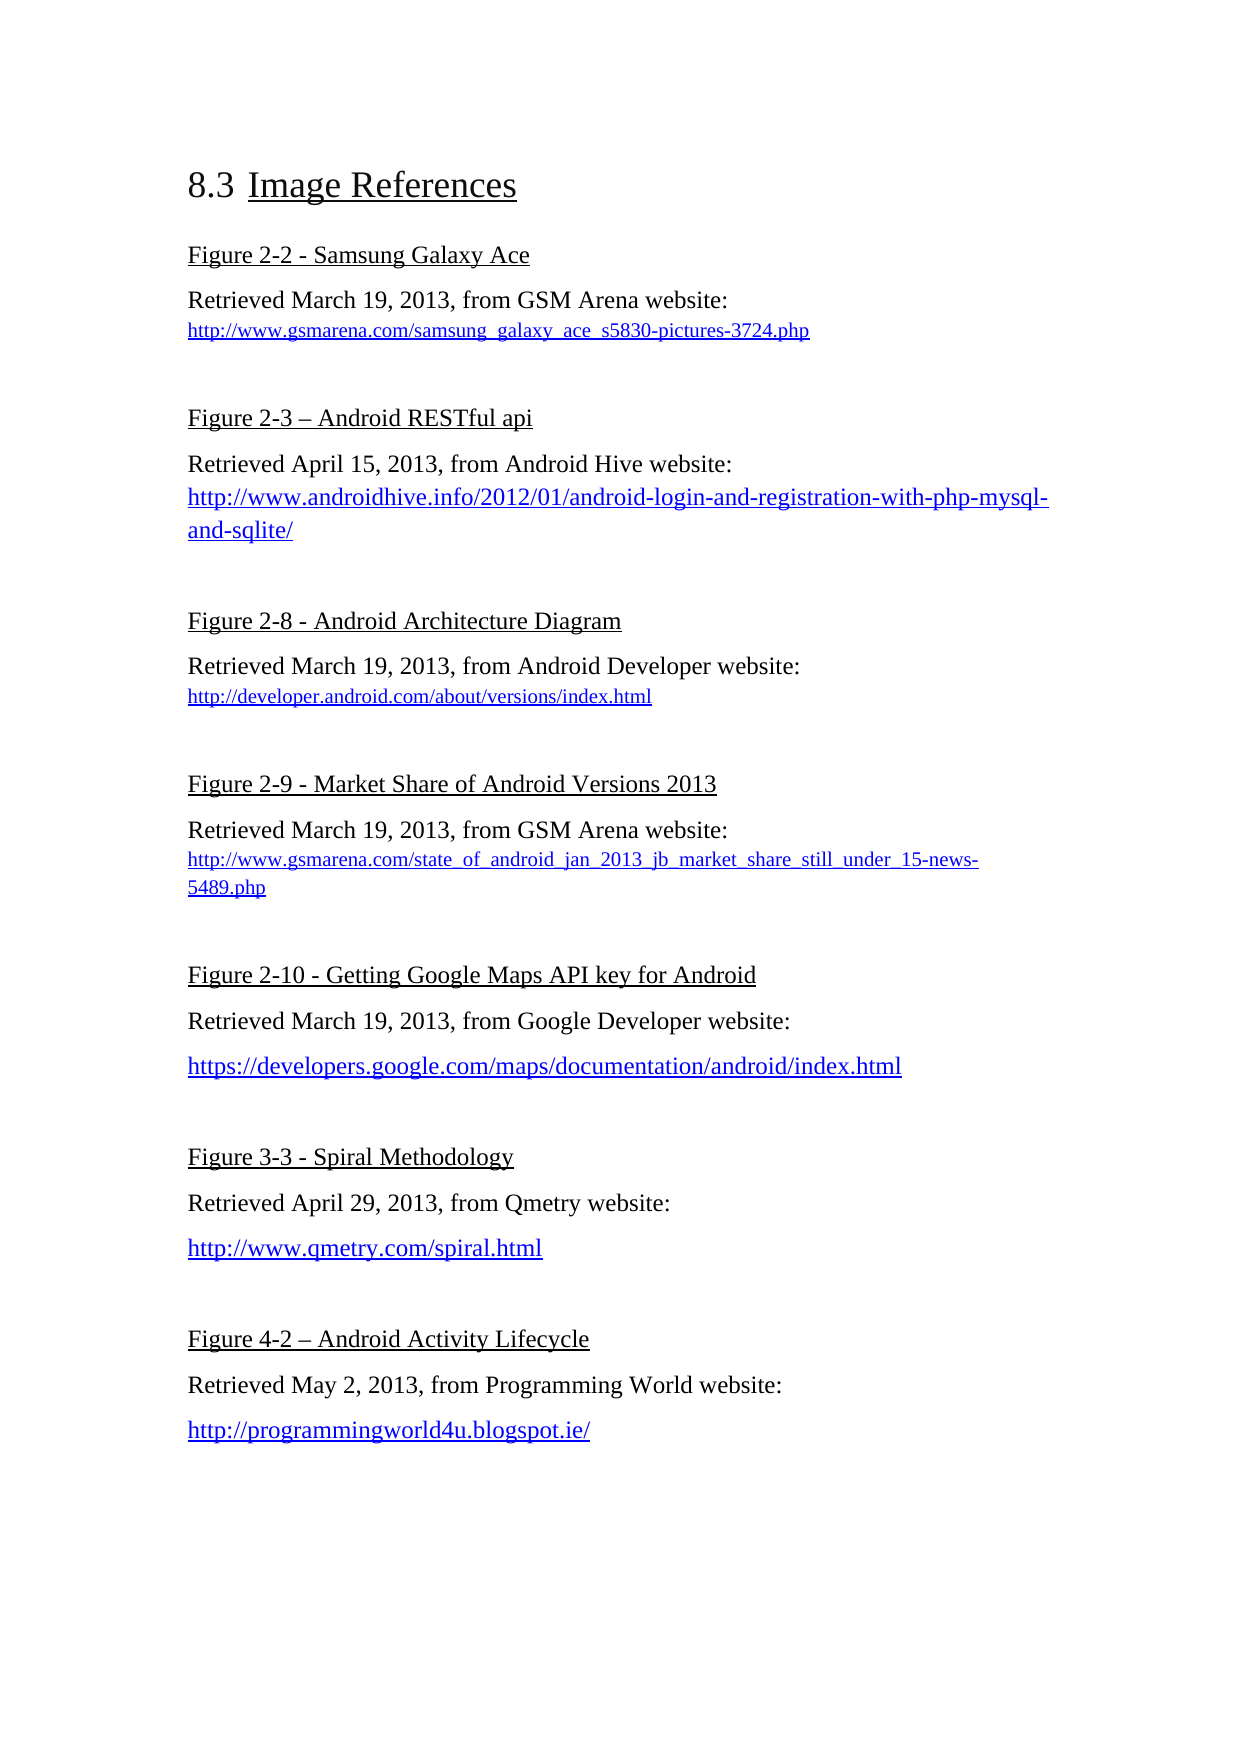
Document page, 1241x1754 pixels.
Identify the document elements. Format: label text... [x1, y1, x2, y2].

text Retrieved March 19, 2013, from Google Developer website: [187, 1006, 1053, 1034]
text Figure 3-3 - Spiral Methodology [187, 1142, 1053, 1171]
text Retrieved April 15, 2013, from Android Hive website: http://www.androidhive.info/2012/01/android-login-and-registration-with-php-mysql-and-sqlite/ [187, 449, 1053, 543]
text Retrieved April 29, 2013, from Qmetry website: [187, 1188, 1053, 1217]
text Retrieved May 2, 2013, from Programming World website: [187, 1370, 1053, 1399]
text http://www.qmetry.com/spiral.html [187, 1233, 1053, 1262]
text Figure 2-2 - Samsung Galaxy Ace [187, 240, 1053, 268]
text Figure 2-8 - Android Architecture Diagram [187, 606, 1053, 634]
text http://programmingworld4u.blogspot.ie/ [187, 1415, 1053, 1444]
text Figure 2-9 - Market Share of Android Versions 2013 [187, 769, 1053, 798]
text Retrieved March 19, 2013, from Android Developer website: http://developer.android.com/about/versions/index.html [187, 651, 1053, 708]
text Retrieved March 19, 2013, from GSM Arena website: http://www.gsmarena.com/samsung_galaxy_ace_s5830-pictures-3724.php [187, 285, 1053, 342]
text Figure 4-2 – Android Activity Lifecycle [187, 1324, 1053, 1353]
subtitle Image References [187, 162, 1053, 206]
text Retrieved March 19, 2013, from GSM Arena website: http://www.gsmarena.com/state_of_android_jan_2013_jb_market_share_still_under_15-news-5489.php [187, 815, 1053, 899]
text Figure 2-3 – Android RESTful api [187, 403, 1053, 432]
text Figure 2-10 - Getting Google Maps API key for Android [187, 960, 1053, 989]
text https://developers.google.com/maps/documentation/android/index.html [187, 1051, 1053, 1080]
